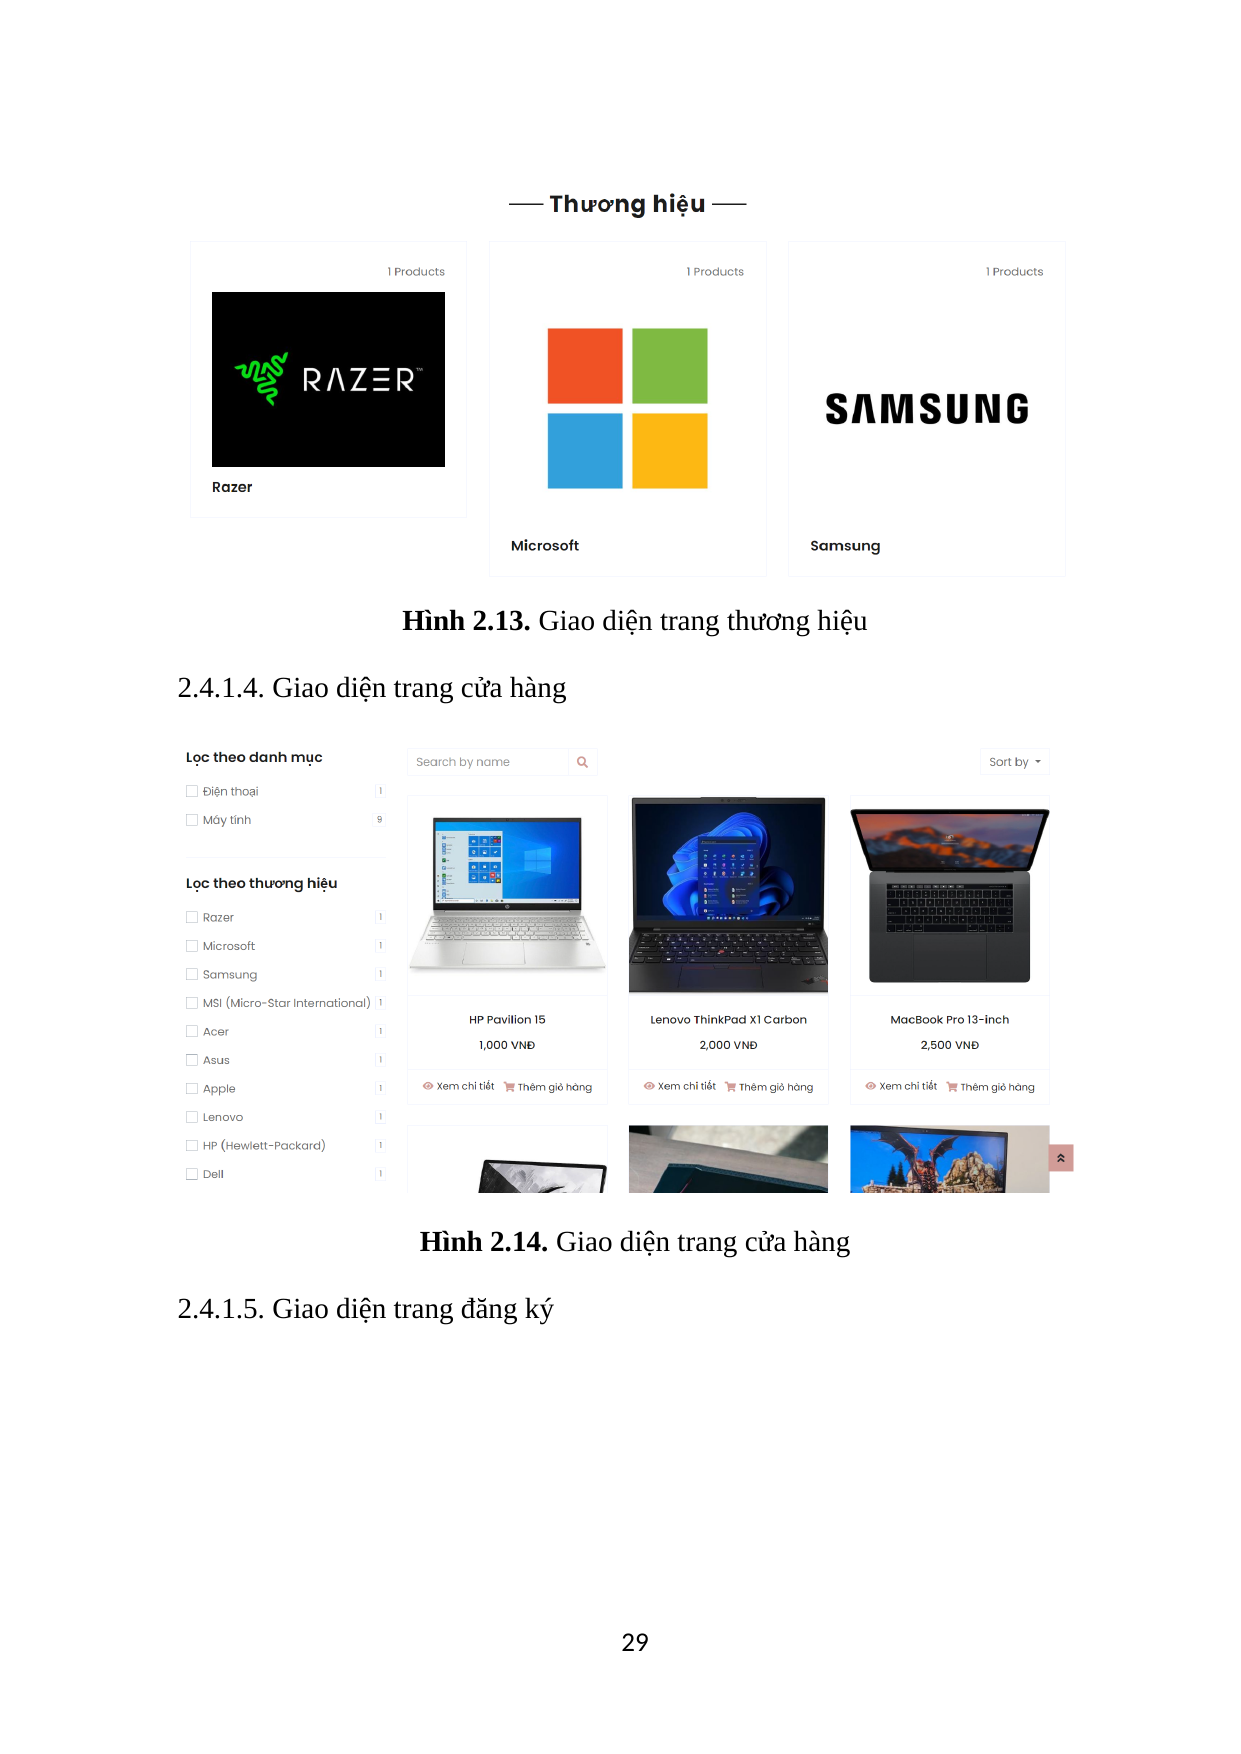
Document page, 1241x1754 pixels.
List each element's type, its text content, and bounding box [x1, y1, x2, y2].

picture [177, 737, 1093, 1193]
text Hình 2.14. Giao diện trang cửa hàng [177, 1224, 1092, 1258]
text Hình 2.13. Giao diện trang thương hiệu [177, 603, 1092, 637]
text 2.4.1.4. Giao diện trang cửa hàng [177, 670, 1092, 704]
text 2.4.1.5. Giao diện trang đăng ký [177, 1291, 1092, 1325]
picture [177, 177, 1093, 584]
